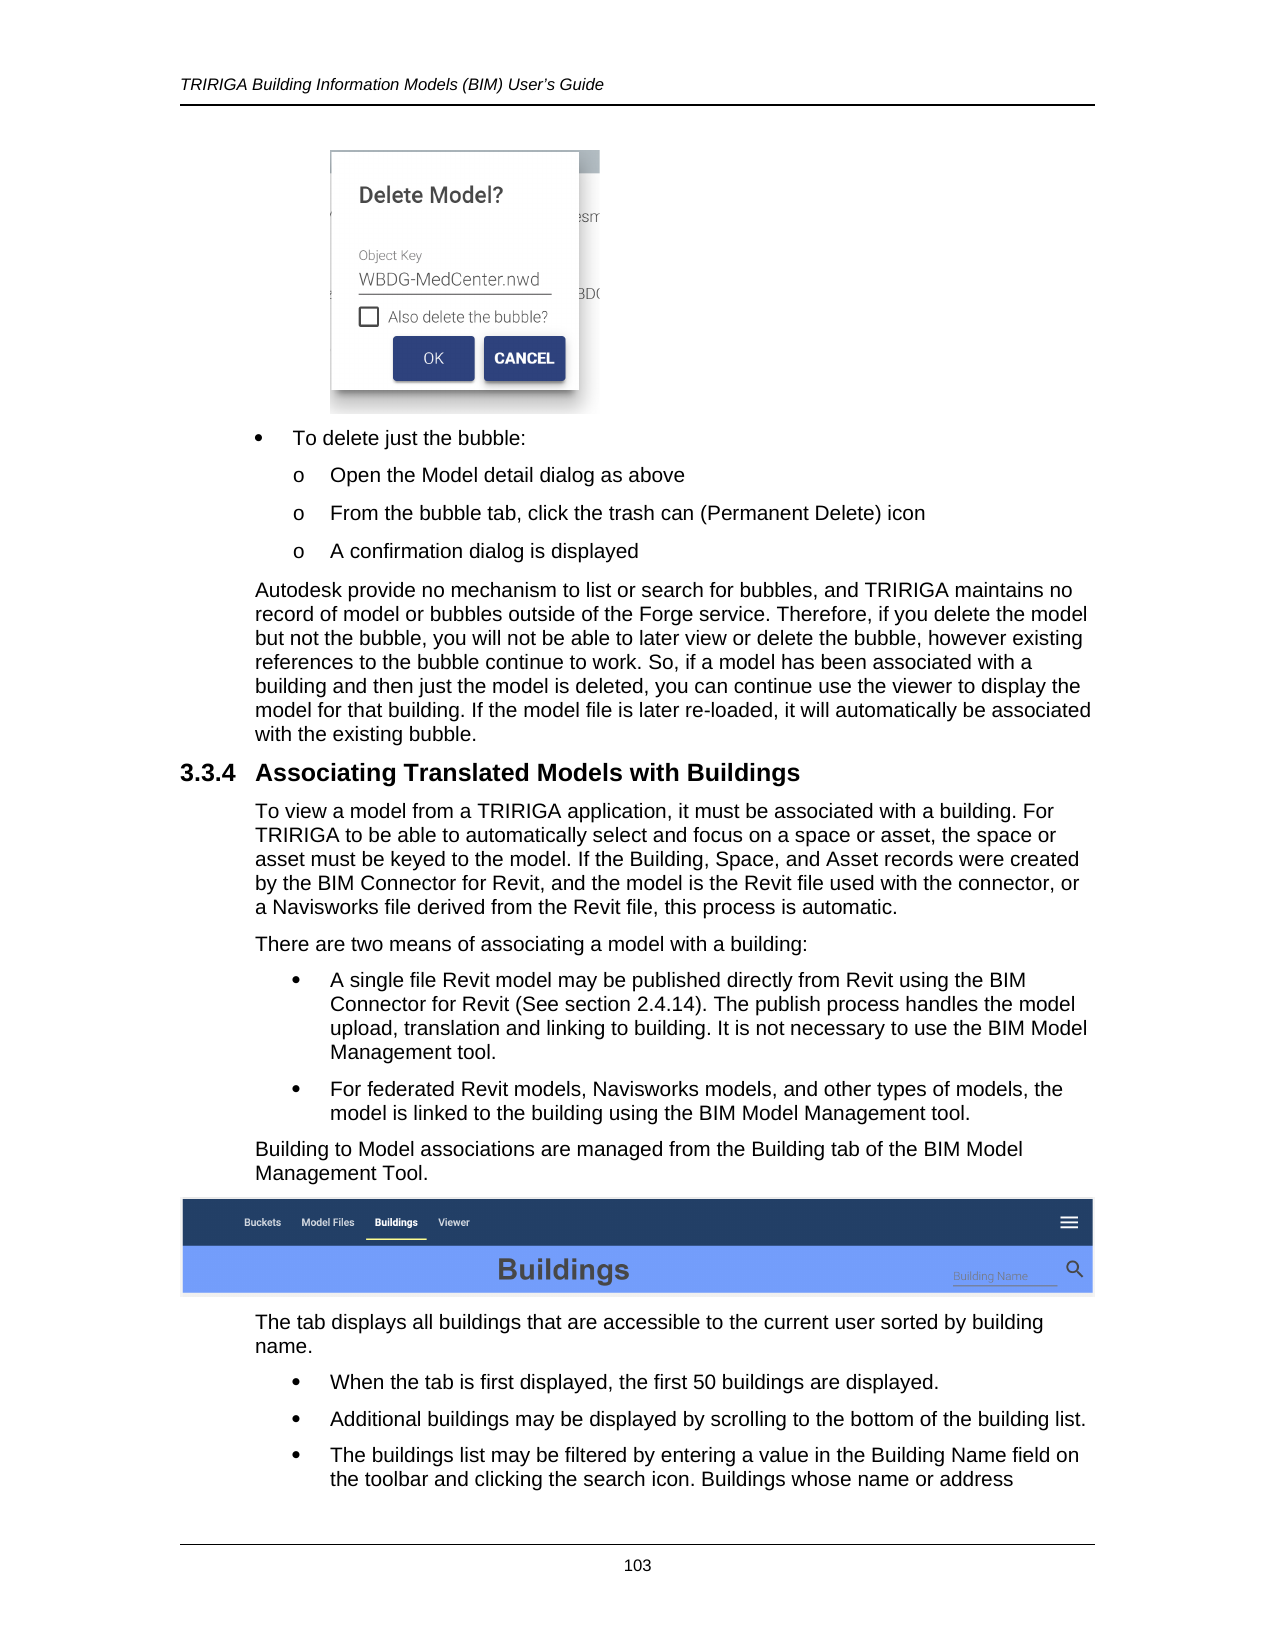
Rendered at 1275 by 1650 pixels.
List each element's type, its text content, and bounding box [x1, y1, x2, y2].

text Autodesk provide no mechanism to list or search for bubbles, and TRIRIGA maintains no record of model or bubbles outside of the Forge service. Therefore, if you delete the model but not the bubble, you will not be able to later view or delete the bubble, however existing references to the bubble continue to work. So, if a model has been associated with a building and then just the model is deleted, you can continue use the viewer to display the model for that building. If the model file is later re-loaded, it will automatically be associated with the existing bubble. [255, 578, 1095, 745]
list When the tab is first displayed, the first 50 buildings are displayed. [292, 1370, 1095, 1394]
picture [180, 1197, 1095, 1297]
text There are two means of associating a model with a building: [255, 931, 1095, 955]
list Additional buildings may be displayed by scrolling to the bottom of the building list. [292, 1406, 1095, 1431]
picture [330, 150, 600, 414]
list For federated Revit models, Navisworks models, and other types of models, the model is linked to the building using the BIM Model Management tool. [292, 1076, 1095, 1124]
list A confirmation dialog is displayed [292, 539, 1095, 565]
text Building to Model associations are managed from the Building tab of the BIM Model Management Tool. [255, 1137, 1095, 1185]
text The tab displays all buildings that are accessible to the current user sorted by building name. [255, 1309, 1095, 1357]
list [292, 1443, 1095, 1491]
list From the bubble tab, click the trash can (Permanent Delete) icon [292, 501, 1095, 527]
subtitle Associating Translated Models with Buildings [180, 758, 1095, 787]
list Open the Model detail dialog as above [292, 463, 1095, 488]
text To view a model from a TRIRIGA application, it must be associated with a building. For TRIRIGA to be able to automatically select and focus on a space or asset, the space or asset must be keyed to the model. If the Building, Space, and Asset records were created by the BIM Connector for Revit, and the model is the Revit file used with the connector, or a Navisworks file derived from the Revit file, this process is automatic. [255, 799, 1095, 919]
list A single file Revit model may be published directly from Revit using the BIM Connector for Revit (See section 2.4.14). The publish process handles the model upload, translation and linking to building. It is not necessary to use the BIM Model Management tool. [292, 968, 1095, 1064]
list To delete just the bubble: [255, 426, 1095, 450]
